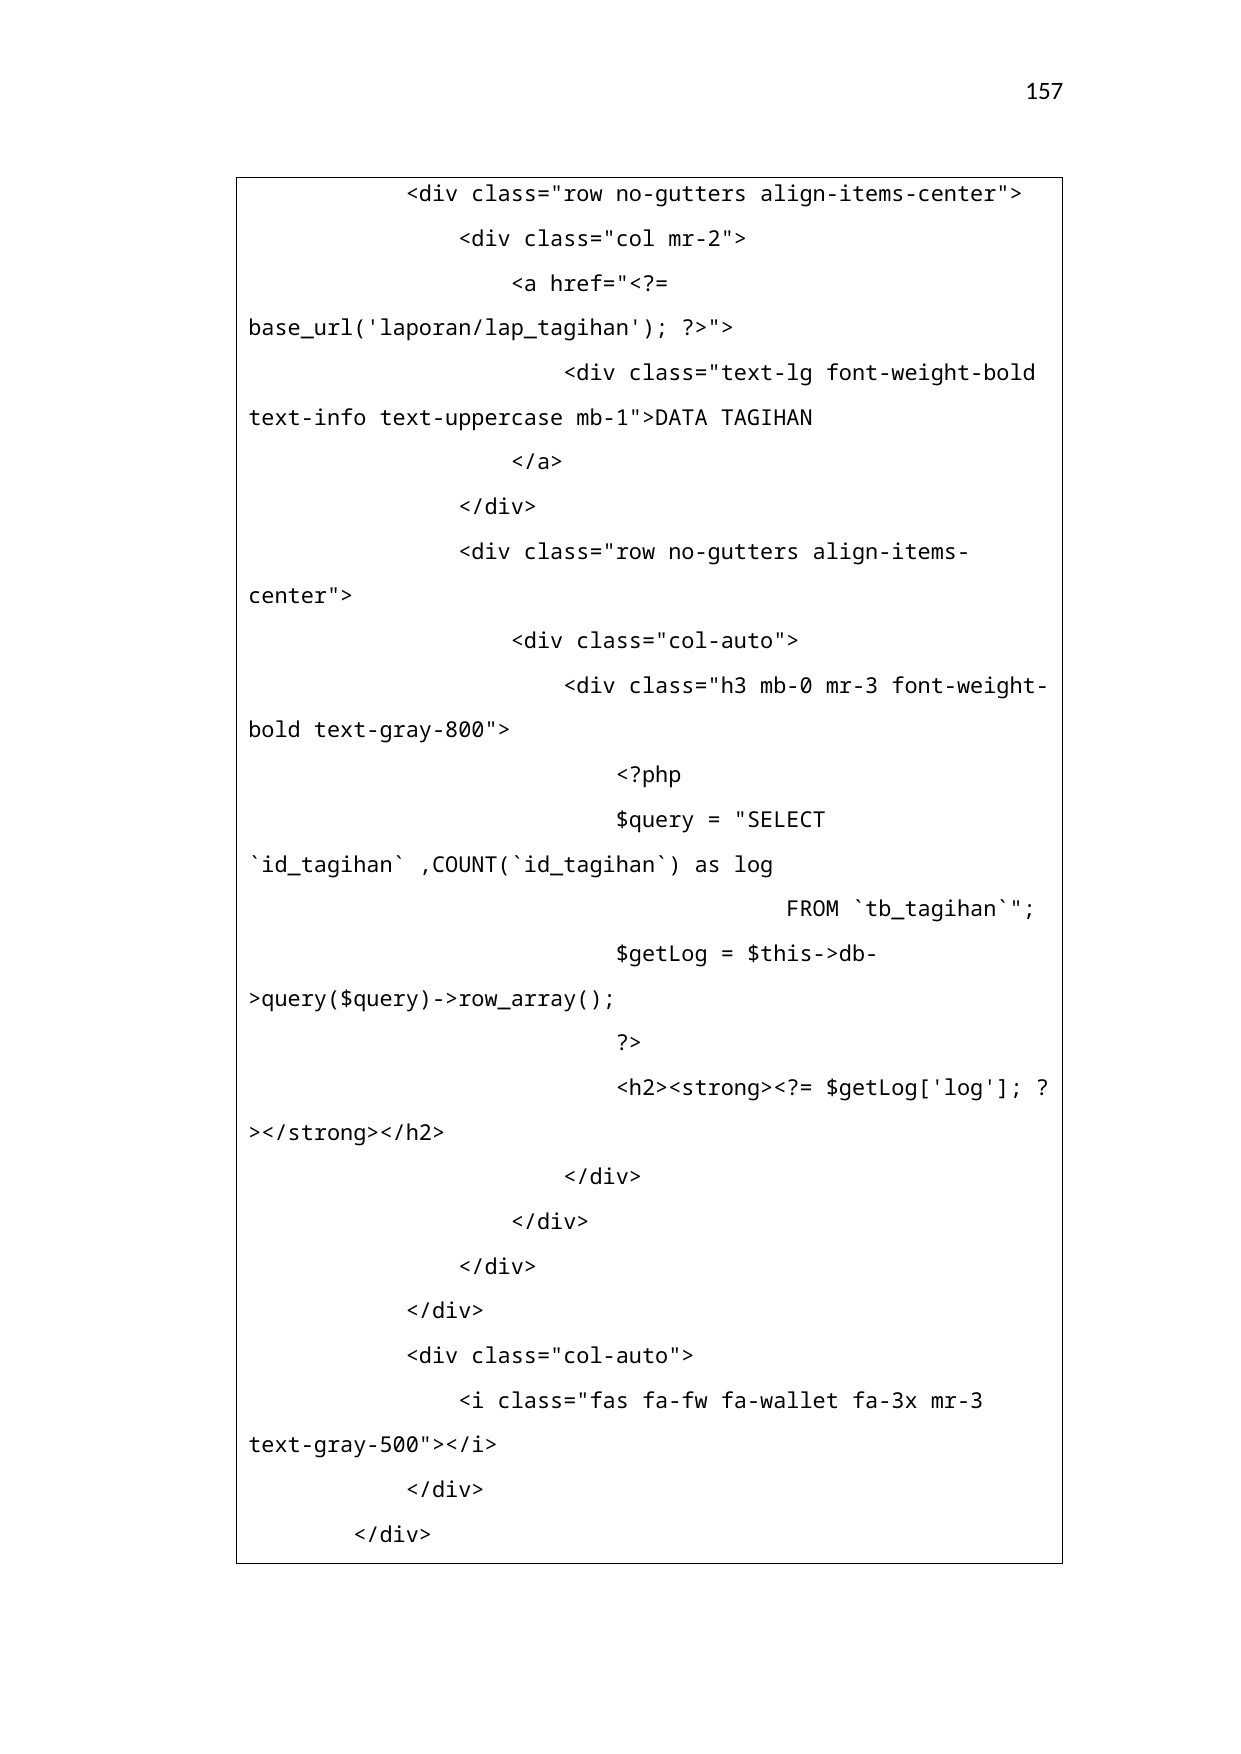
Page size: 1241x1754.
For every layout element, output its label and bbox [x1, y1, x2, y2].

table_header [237, 178, 1062, 1563]
